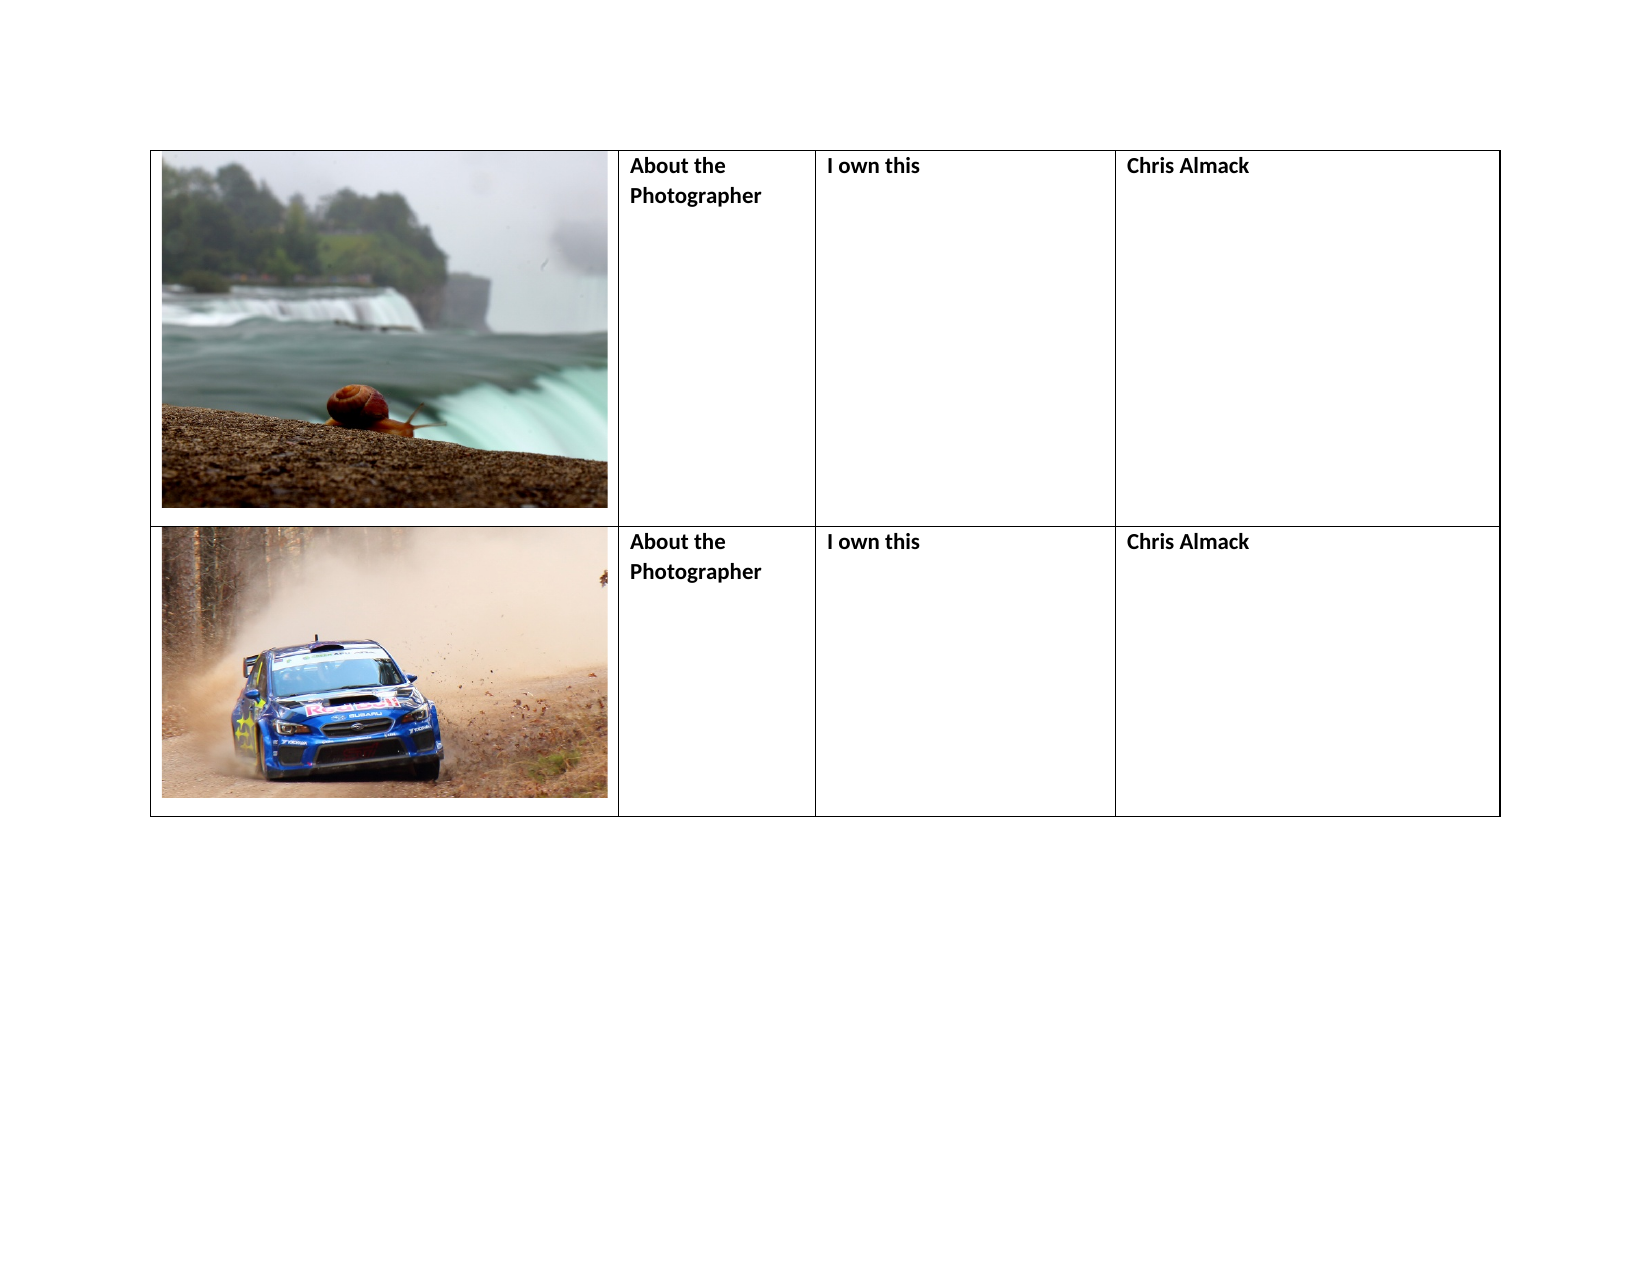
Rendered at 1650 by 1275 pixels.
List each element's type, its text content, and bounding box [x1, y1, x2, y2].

table_cell [151, 151, 618, 526]
table_cell Chris Almack [1116, 151, 1499, 526]
picture [161, 151, 608, 508]
table_cell I own this [816, 527, 1115, 816]
table_cell [151, 527, 618, 816]
table_cell I own this [816, 151, 1115, 526]
table_cell Chris Almack [1116, 527, 1499, 816]
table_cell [619, 151, 815, 526]
picture [161, 527, 608, 798]
table_cell About the Photographer [619, 527, 815, 816]
